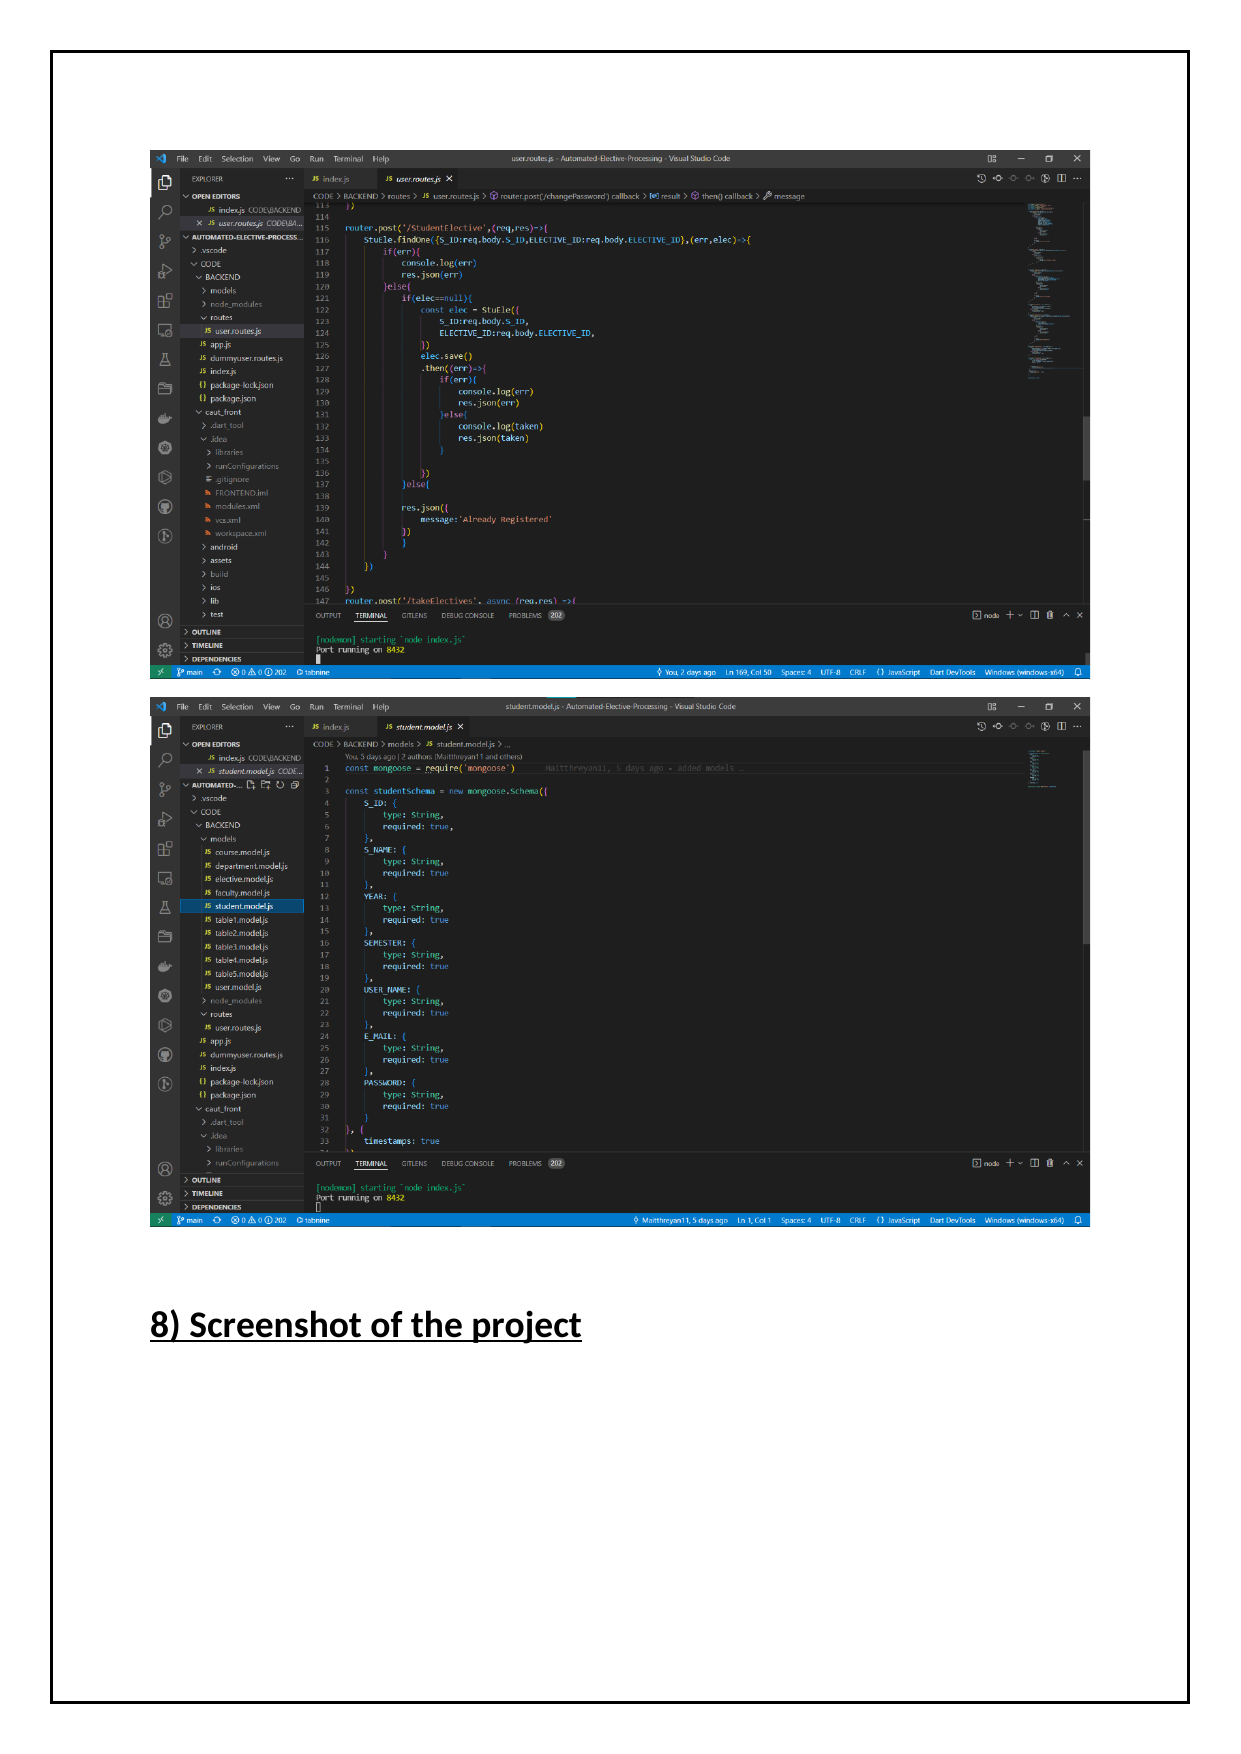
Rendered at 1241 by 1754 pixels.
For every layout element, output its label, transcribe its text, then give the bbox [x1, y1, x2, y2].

picture [150, 150, 1091, 679]
text 8) Screenshot of the project [150, 1301, 1090, 1346]
picture [150, 697, 1091, 1227]
